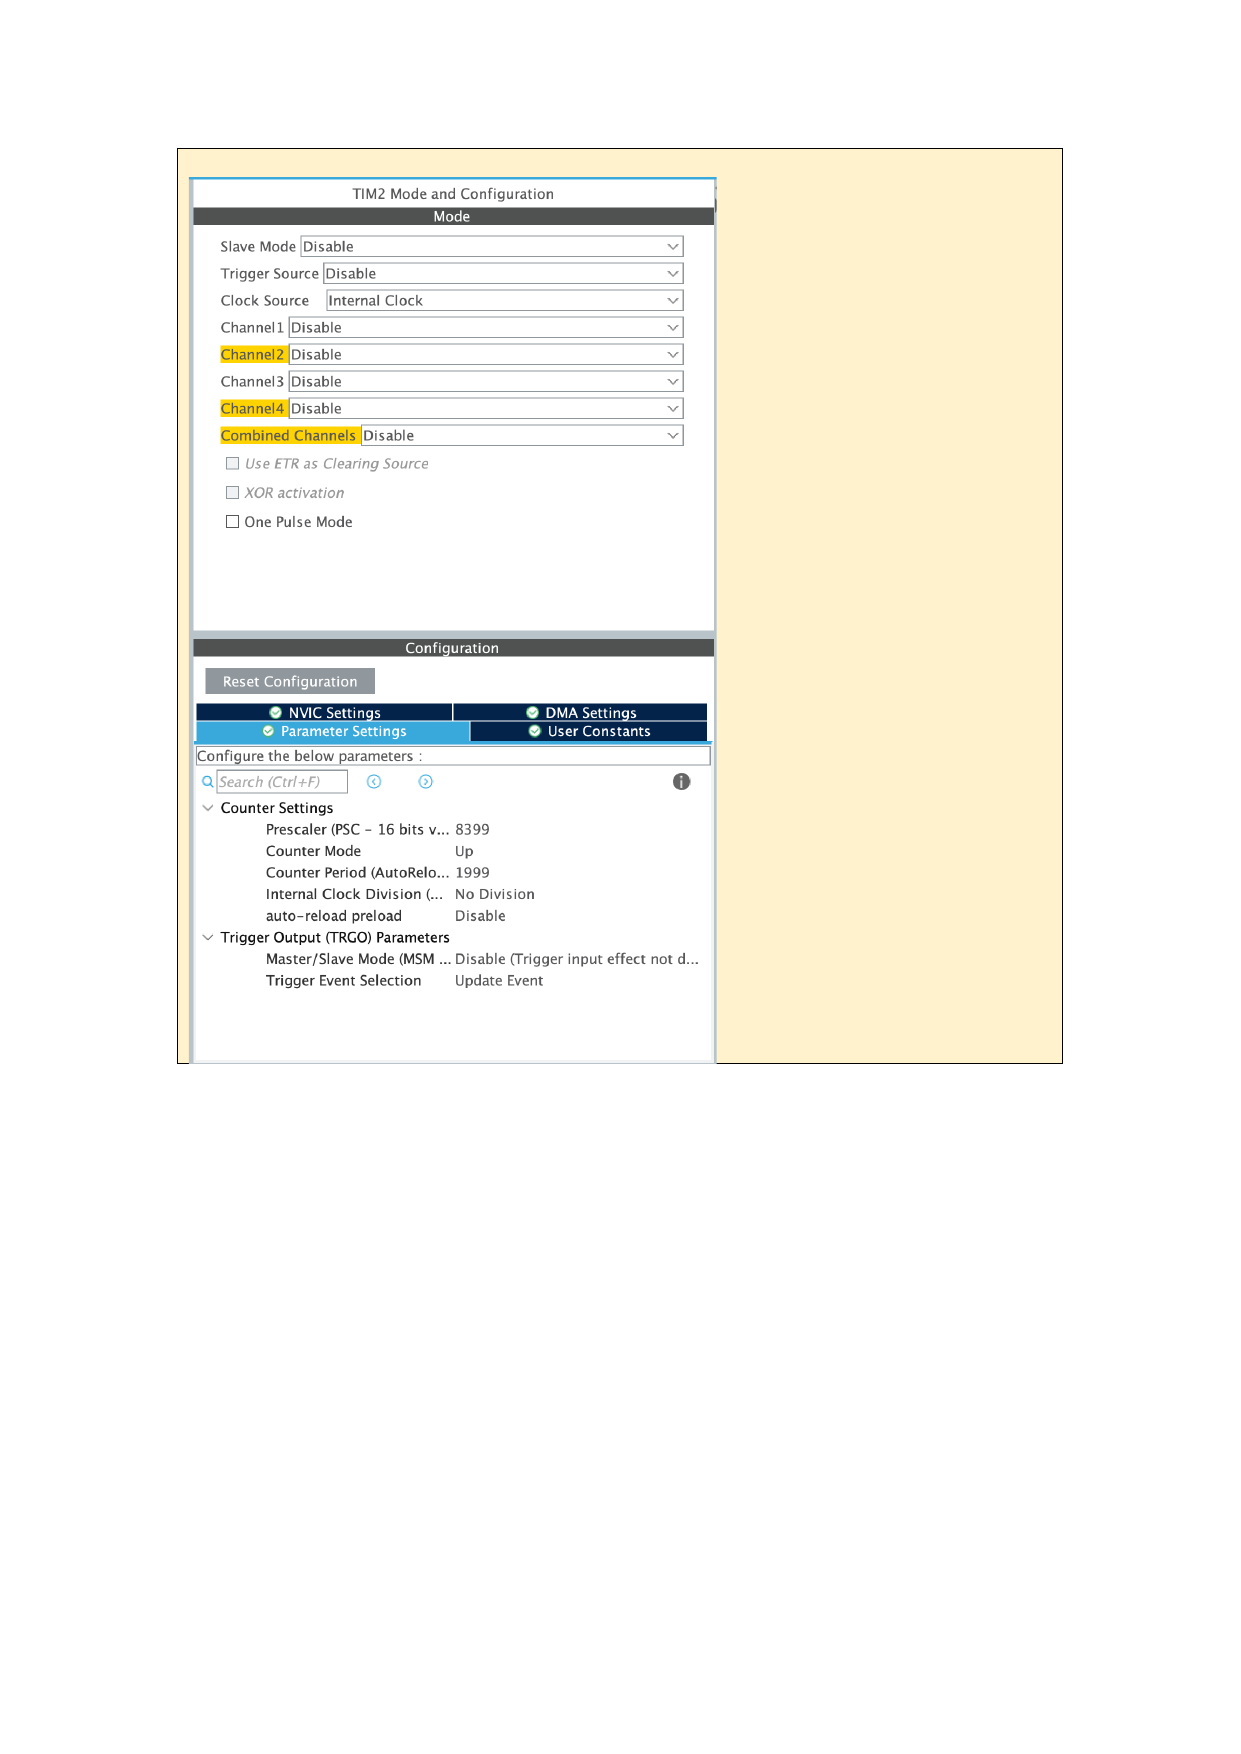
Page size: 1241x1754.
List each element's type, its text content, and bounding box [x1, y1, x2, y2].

picture [188, 177, 717, 1064]
table_header We have done the whole homework, here is our explanation: Project 2b: Firstly, we have configured the board as shown below: The only configuration we have done is configure the pin PA1 as ADC1_IN1. Secondly, we have configured the timer2 as the exercise is required to use a timer to control the conversation rate at 1Hz: We have set the Clock Source to “Internal Clock”, and then set Prescaler and Counter Period to 8399,9999 respectively as (8399+1)*(9999+1) = 83e6. We have configured also the Trigger Event Selection to “Update Event”(from the project hint 2). Thirdly, we have configured the ADC1 as shown below: We have configured the Sampling Time to 480 Cycles in order to give the ADC enough time to finish its operation(from the professor’s comment of the clase). Then in order to make timer 2 to trigger the ADC every time it counts to its maxium value, we configured the External Trigger Convers… as “Timer 2 Trigger Out event”. Fourthly, we configured the NVIC as shown below: Until this point, we have configured all the stuffs related to the Board, then we went to the “main.c”, and in the main, we have the following code: In the main, we initialize both timer2 and ADC in a safe way. After doing that, we implemented our callback function: In the callback function, we just do the same thing as the project1 and project2a, nothing new. And the board works as we expected: Project 2c: Firstly, we have configured the board as shown below: At a glance, we have configured a lot of things in this project, but this is not true, because the only diference with the previous project is that we just added those pins to control the LCD. Secondly,we have configured the timer2, ADC1 and NVIC(just disabled the UART interrupt because we don’t use it at this project) exactly the same as the previous project: In the timer2 configuration, we have set the period to 1999 as (8399+1)*(1999+1)/84e6 = 0.2S => 5Hz. Until this point we have done all the configurations related to the board, then in order to use the LCD, we added the two documents in our project as shown below: After doing that, we go to the “main.c”, and first we add some include: Then, in the main, we initialize the LCD, ADC and Timer2: After doing that, we implemented the callback function: In the callback function, we actually do the exactly the same thing as the previous project, but this time we need to send the information to the LCD. And according to the argument of the lcd_drawBar(), it comes from the slide: We just do some small matematical trick here. And, the code works as we expected: Note: on the page 20 of the slide, it says that we need to set the conversion rate to 1Hz, but in the page 21, the conversion rate becomes 5Hz. As the conversion rate is controversial, we just set to 5Hz(and it is very easy to set to 1Hz,just change the value of Counter Period of Timer to 9999). Note for both of the previous projects we have configued this: [178, 149, 1062, 1063]
